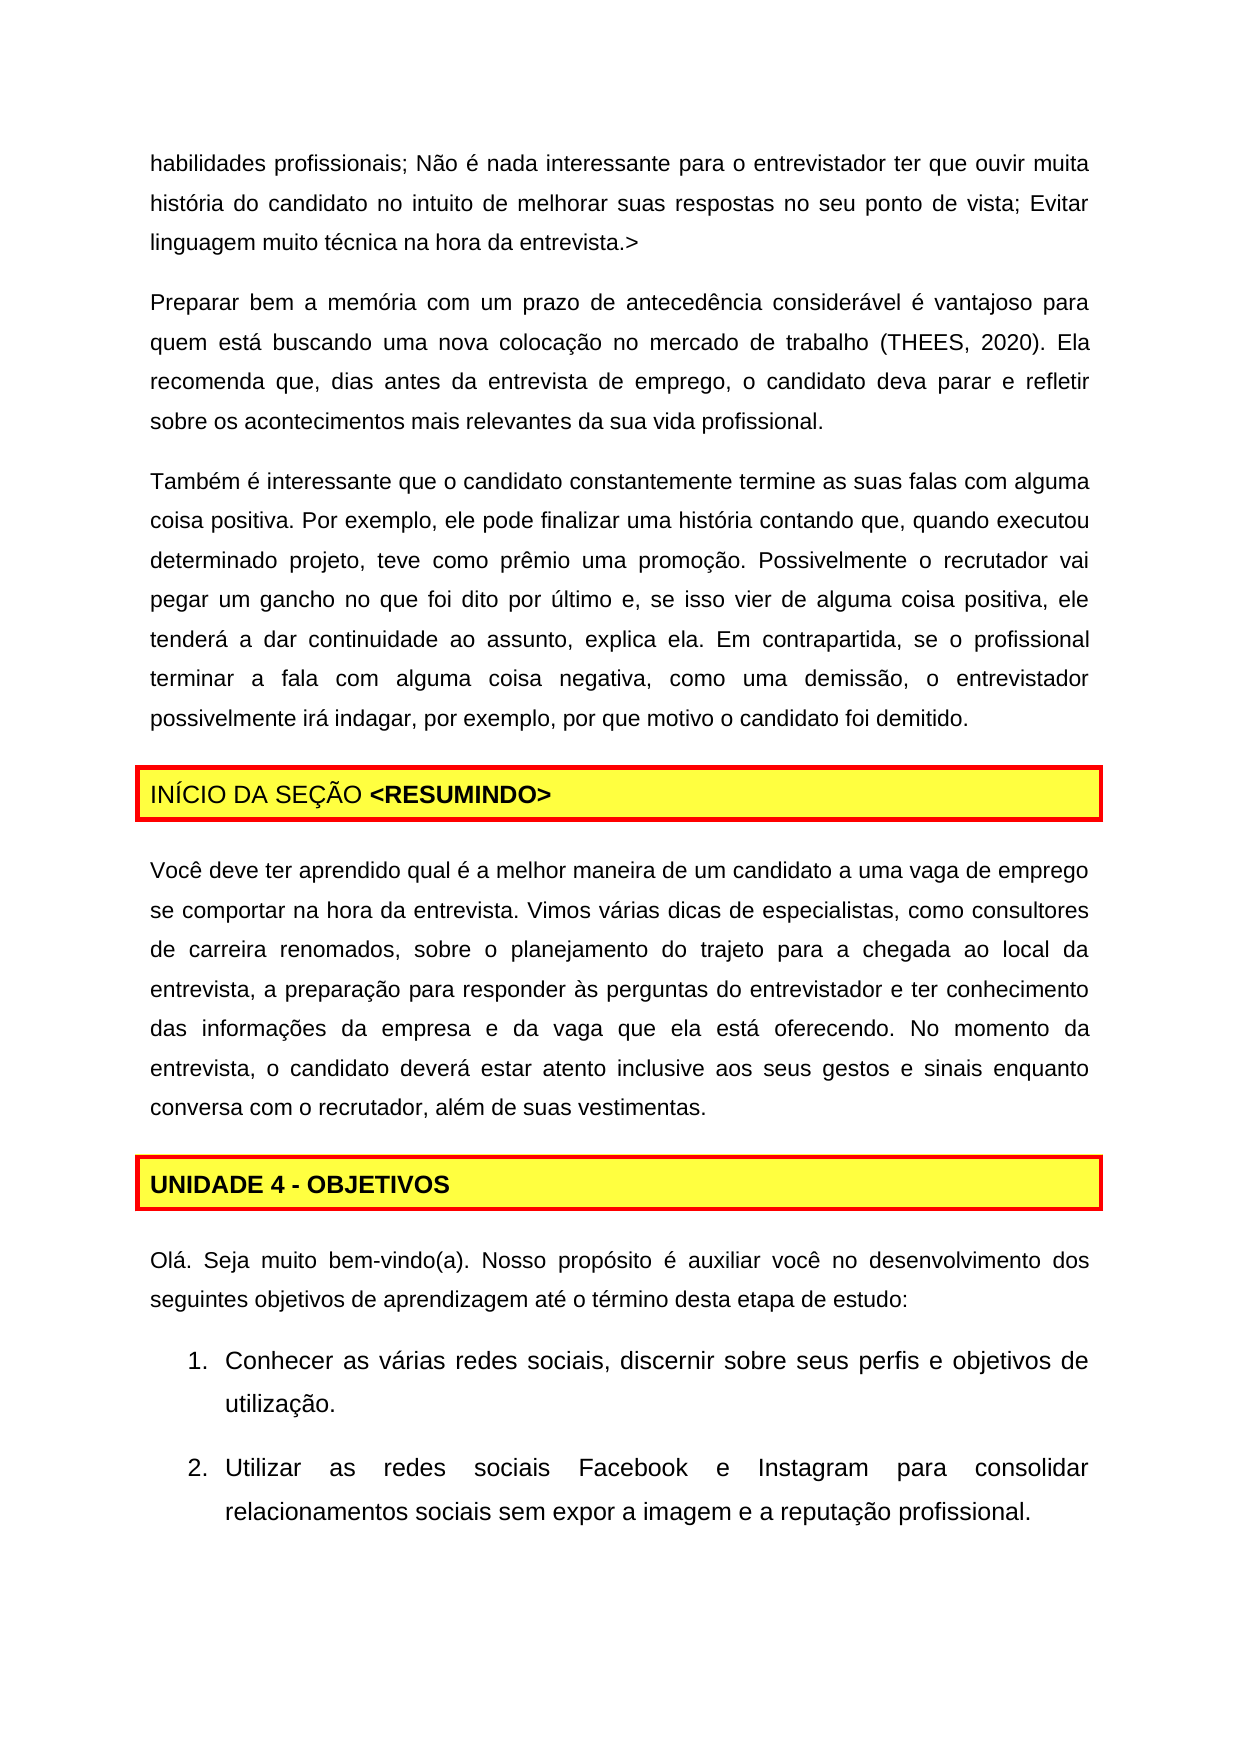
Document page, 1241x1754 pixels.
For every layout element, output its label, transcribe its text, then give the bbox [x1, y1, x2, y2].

list Utilizar as redes sociais Facebook e Instagram para consolidar relacionamentos sociais sem expor a imagem e a reputação profissional. [187, 1453, 1090, 1525]
text Preparar bem a memória com um prazo de antecedência considerável é vantajoso para quem está buscando uma nova colocação no mercado de trabalho (THEES, 2020). Ela recomenda que, dias antes da entrevista de emprego, o candidato deva parar e refletir sobre os acontecimentos mais relevantes da sua vida profissional. [150, 289, 1090, 434]
text Você deve ter aprendido qual é a melhor maneira de um candidato a uma vaga de emprego se comportar na hora da entrevista. Vimos várias dicas de especialistas, como consultores de carreira renomados, sobre o planejamento do trajeto para a chegada ao local da entrevista, a preparação para responder às perguntas do entrevistador e ter conhecimento das informações da empresa e da vaga que ela está oferecendo. No momento da entrevista, o candidato deverá estar atento inclusive aos seus gestos e sinais enquanto conversa com o recrutador, além de suas vestimentas. [150, 857, 1090, 1121]
subtitle UNIDADE 4 - OBJETIVOS [140, 1159, 1099, 1207]
list Conhecer as várias redes sociais, discernir sobre seus perfis e objetivos de utilização. [187, 1346, 1090, 1418]
text Também é interessante que o candidato constantemente termine as suas falas com alguma coisa positiva. Por exemplo, ele pode finalizar uma história contando que, quando executou determinado projeto, teve como prêmio uma promoção. Possivelmente o recrutador vai pegar um gancho no que foi dito por último e, se isso vier de alguma coisa positiva, ele tenderá a dar continuidade ao assunto, explica ela. Em contrapartida, se o profissional terminar a fala com alguma coisa negativa, como uma demissão, o entrevistador possivelmente irá indagar, por exemplo, por que motivo o candidato foi demitido. [150, 468, 1090, 731]
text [150, 150, 1090, 255]
subtitle INÍCIO DA SEÇÃO <RESUMINDO> [140, 770, 1099, 817]
text Olá. Seja muito bem-vindo(a). Nosso propósito é auxiliar você no desenvolvimento dos seguintes objetivos de aprendizagem até o término desta etapa de estudo: [150, 1247, 1090, 1312]
